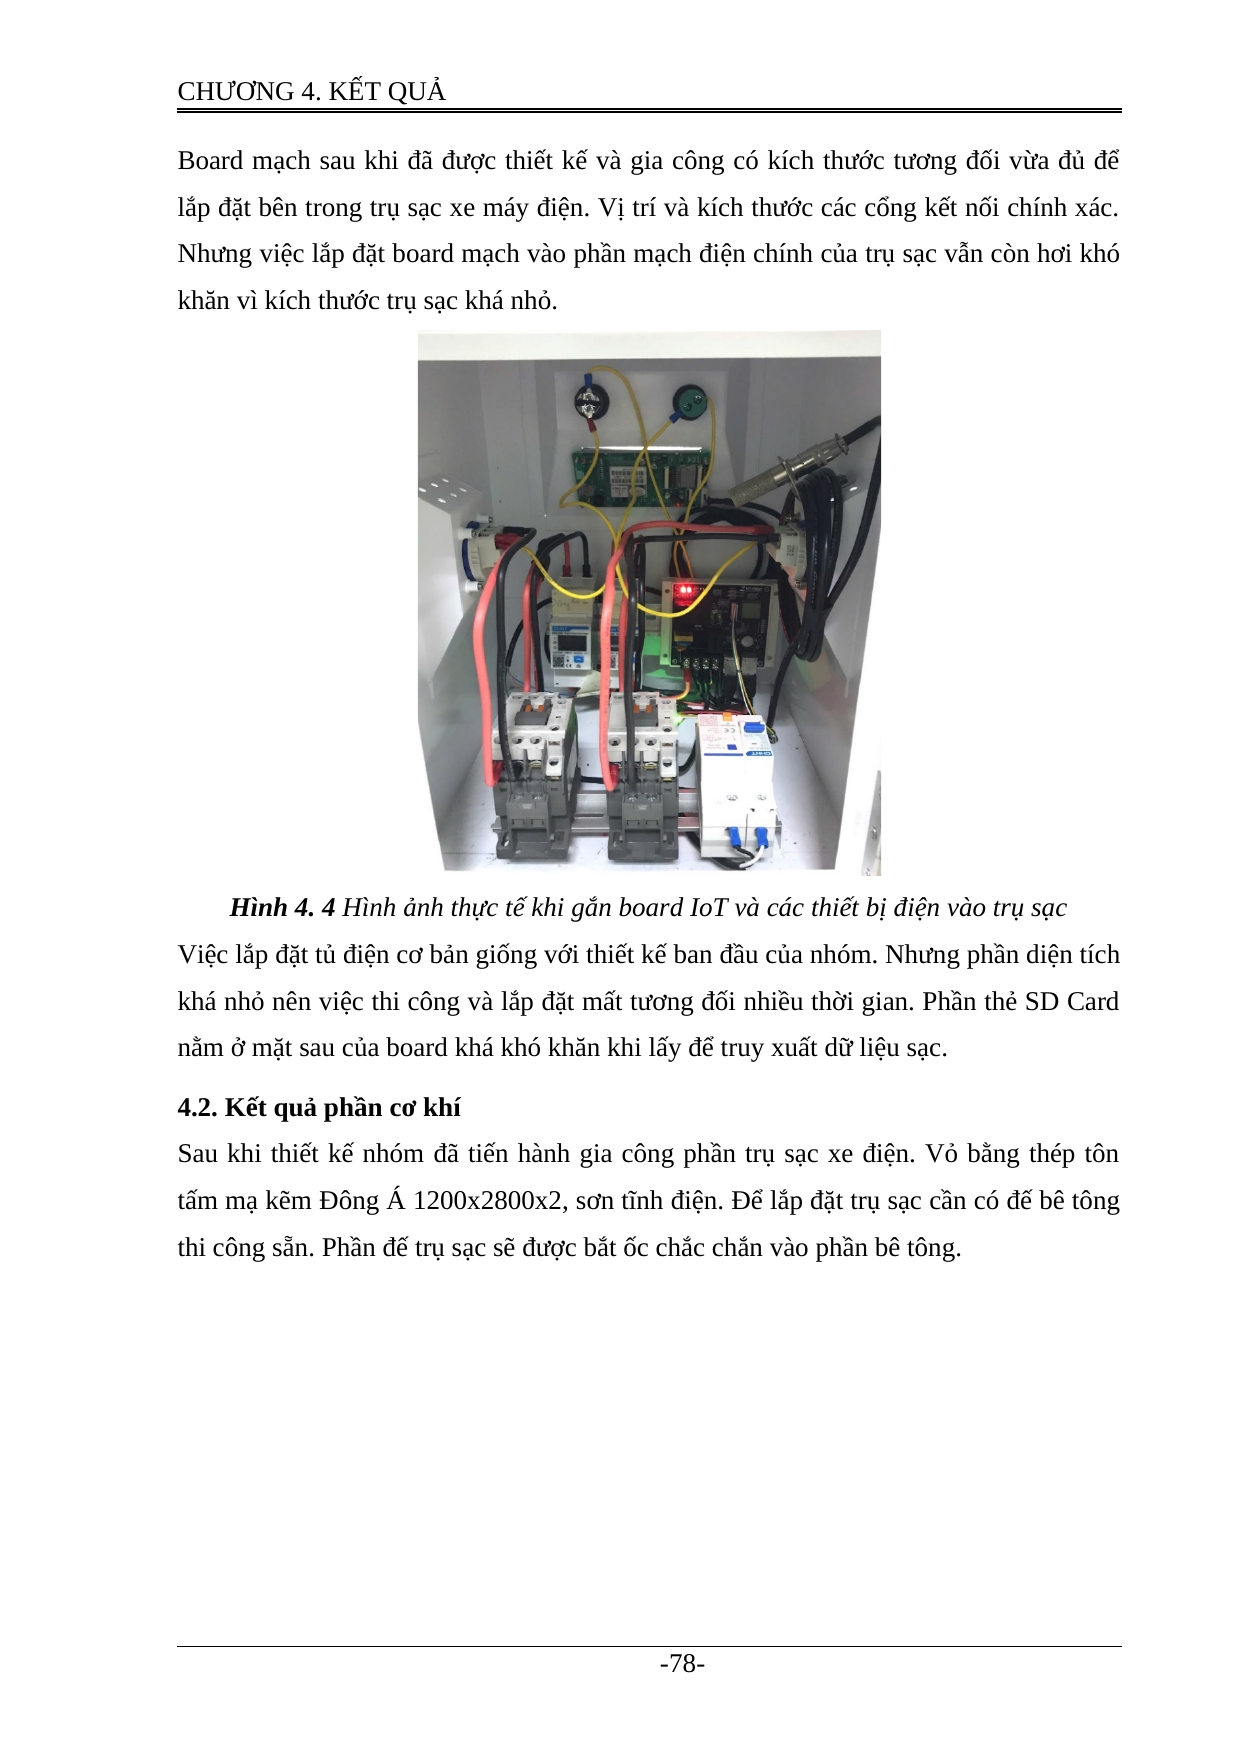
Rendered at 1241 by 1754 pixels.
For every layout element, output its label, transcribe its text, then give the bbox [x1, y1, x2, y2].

text Việc lắp đặt tủ điện cơ bản giống với thiết kế ban đầu của nhóm. Nhưng phần diện tích khá nhỏ nên việc thi công và lắp đặt mất tương đối nhiều thời gian. Phần thẻ SD Card nằm ở mặt sau của board khá khó khăn khi lấy để truy xuất dữ liệu sạc. [177, 938, 1122, 1063]
picture [417, 330, 882, 876]
text Board mạch sau khi đã được thiết kế và gia công có kích thước tương đối vừa đủ để lắp đặt bên trong trụ sạc xe máy điện. Vị trí và kích thước các cổng kết nối chính xác. Nhưng việc lắp đặt board mạch vào phần mạch điện chính của trụ sạc vẫn còn hơi khó khăn vì kích thước trụ sạc khá nhỏ. [177, 144, 1122, 315]
text Sau khi thiết kế nhóm đã tiến hành gia công phần trụ sạc xe điện. Vỏ bằng thép tôn tấm mạ kẽm Đông Á 1200x2800x2, sơn tĩnh điện. Để lắp đặt trụ sạc cần có đế bê tông thi công sẵn. Phần đế trụ sạc sẽ được bắt ốc chắc chắn vào phần bê tông. [177, 1137, 1122, 1262]
text Hình 4. 4 Hình ảnh thực tế khi gắn board IoT và các thiết bị điện vào trụ sạc [177, 892, 1122, 923]
subtitle Kết quả phần cơ khí [177, 1091, 1122, 1122]
